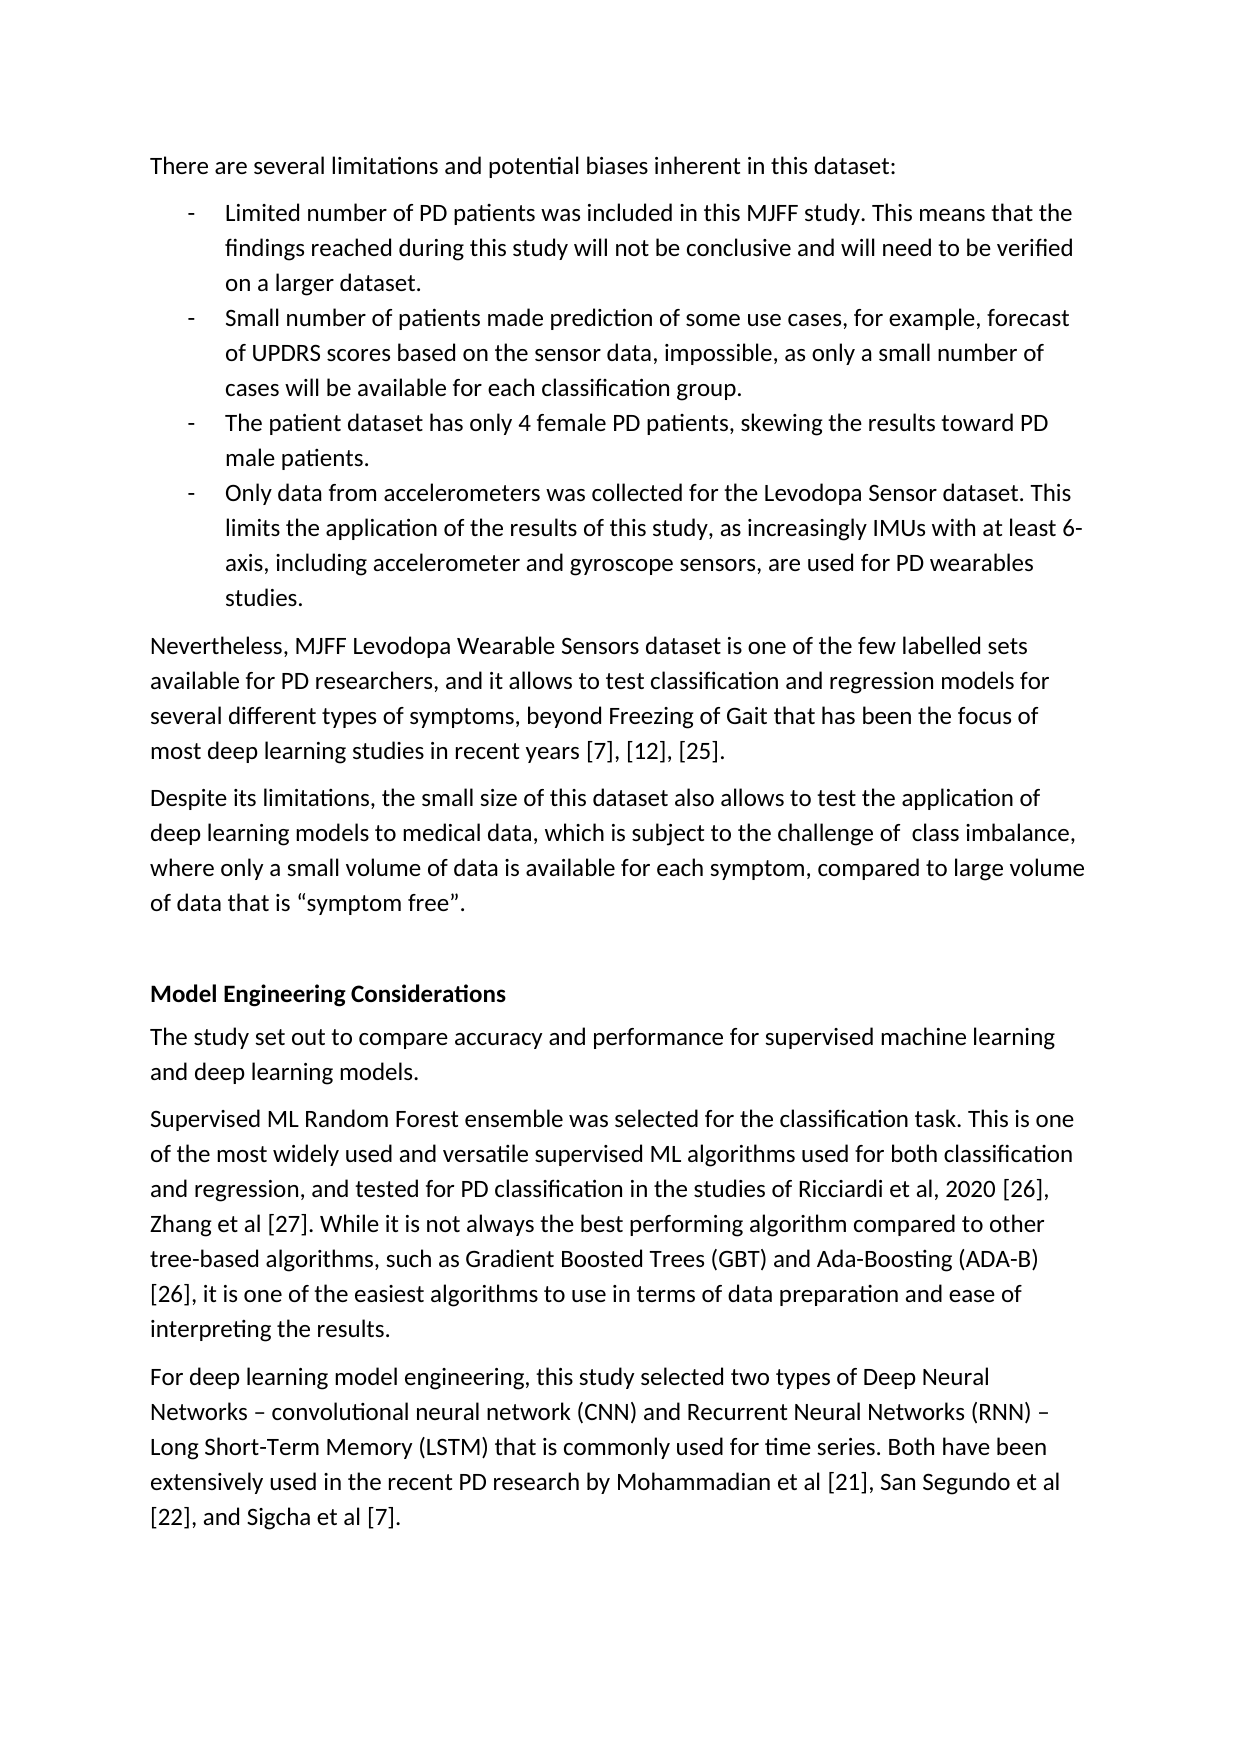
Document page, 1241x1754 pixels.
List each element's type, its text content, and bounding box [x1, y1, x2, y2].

text There are several limitations and potential biases inherent in this dataset: [150, 150, 1090, 181]
text Nevertheless, MJFF Levodopa Wearable Sensors dataset is one of the few labelled sets available for PD researchers, and it allows to test classification and regression models for several different types of symptoms, beyond Freezing of Gait that has been the focus of most deep learning studies in recent years [7], [12], [25]. [150, 630, 1090, 766]
list Only data from accelerometers was collected for the Levodopa Sensor dataset. This limits the application of the results of this study, as increasingly IMUs with at least 6-axis, including accelerometer and gyroscope sensors, are used for PD wearables studies. [187, 477, 1090, 613]
list Small number of patients made prediction of some use cases, for example, forecast of UPDRS scores based on the sensor data, impossible, as only a small number of cases will be available for each classification group. [187, 302, 1090, 403]
text The study set out to compare accuracy and performance for supervised machine learning and deep learning models. [150, 1021, 1090, 1087]
text Model Engineering Considerations [150, 978, 1090, 1008]
list Limited number of PD patients was included in this MJFF study. This means that the findings reached during this study will not be conclusive and will need to be verified on a larger dataset. [187, 197, 1090, 298]
text For deep learning model engineering, this study selected two types of Deep Neural Networks – convolutional neural network (CNN) and Recurrent Neural Networks (RNN) – Long Short-Term Memory (LSTM) that is commonly used for time series. Both have been extensively used in the recent PD research by Mohammadian et al [21], San Segundo et al [22], and Sigcha et al [7]. [150, 1361, 1090, 1532]
text Supervised ML Random Forest ensemble was selected for the classification task. This is one of the most widely used and versatile supervised ML algorithms used for both classification and regression, and tested for PD classification in the studies of Ricciardi et al, 2020 [26], Zhang et al [27]. While it is not always the best performing algorithm compared to other tree-based algorithms, such as Gradient Boosted Trees (GBT) and Ada-Boosting (ADA-B) [26], it is one of the easiest algorithms to use in terms of data preparation and ease of interpreting the results. [150, 1103, 1090, 1344]
list The patient dataset has only 4 female PD patients, skewing the results toward PD male patients. [187, 407, 1090, 473]
text Despite its limitations, the small size of this dataset also allows to test the application of deep learning models to medical data, which is subject to the challenge of class imbalance, where only a small volume of data is available for each symptom, compared to large volume of data that is “symptom free”. [150, 782, 1090, 918]
